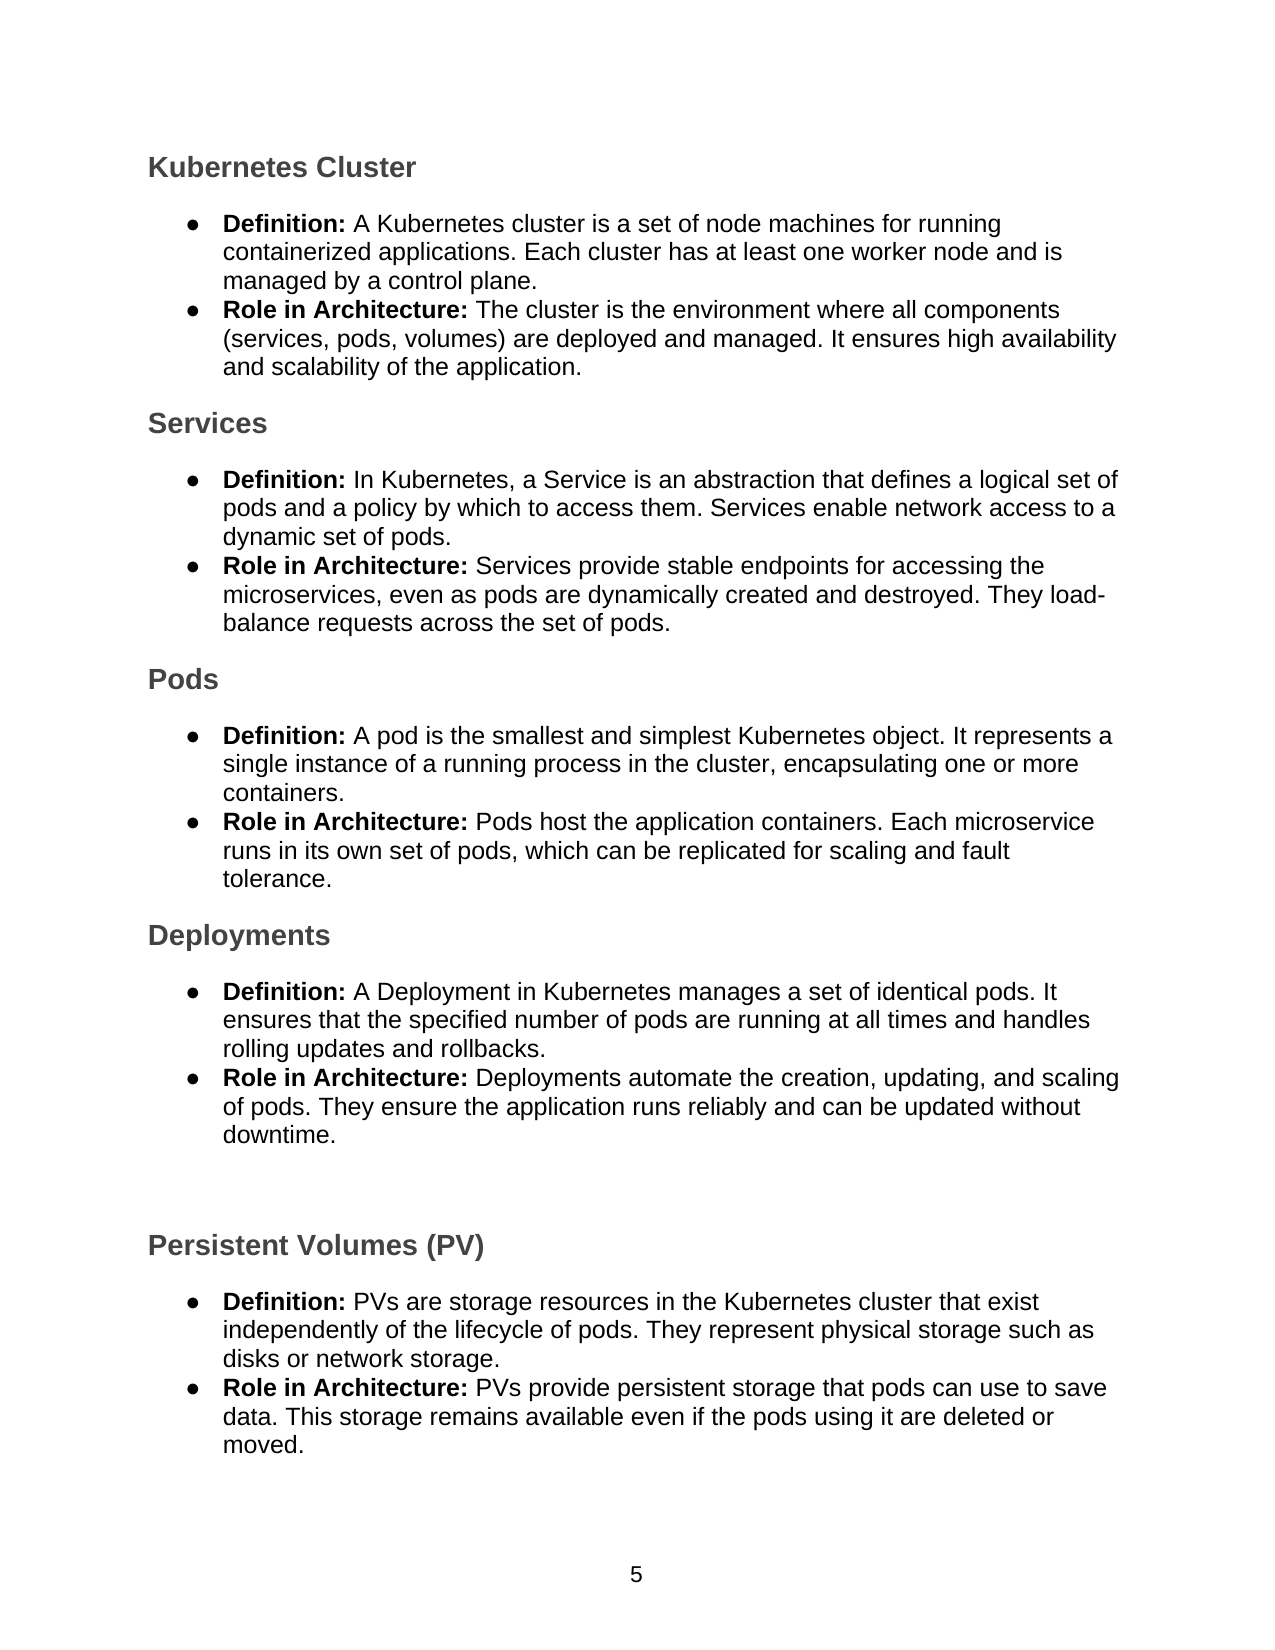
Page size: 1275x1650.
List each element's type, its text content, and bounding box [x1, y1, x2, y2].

subtitle Pods [148, 662, 1124, 696]
subtitle Services [148, 406, 1124, 439]
subtitle Deployments [148, 918, 1124, 952]
list Role in Architecture: Pods host the application containers. Each microservice runs in its own set of pods, which can be replicated for scaling and fault tolerance. [185, 807, 1125, 893]
list Role in Architecture: Deployments automate the creation, updating, and scaling of pods. They ensure the application runs reliably and can be updated without downtime. [185, 1063, 1125, 1149]
list Definition: A Kubernetes cluster is a set of node machines for running containerized applications. Each cluster has at least one worker node and is managed by a control plane. [185, 208, 1125, 295]
list Definition: In Kubernetes, a Service is an abstraction that defines a logical set of pods and a policy by which to access them. Services enable network access to a dynamic set of pods. [185, 464, 1125, 551]
list Role in Architecture: The cluster is the environment where all components (services, pods, volumes) are deployed and managed. It ensures high availability and scalability of the application. [185, 295, 1125, 381]
subtitle Persistent Volumes (PV) [148, 1228, 1125, 1261]
subtitle Kubernetes Cluster [148, 150, 1124, 183]
list Definition: A Deployment in Kubernetes manages a set of identical pods. It ensures that the specified number of pods are running at all times and handles rolling updates and rollbacks. [185, 977, 1125, 1063]
list Definition: A pod is the smallest and simplest Kubernetes object. It represents a single instance of a running process in the cluster, encapsulating one or more containers. [185, 721, 1125, 807]
list Definition: PVs are storage resources in the Kubernetes cluster that exist independently of the lifecycle of pods. They represent physical storage such as disks or network storage. [185, 1286, 1125, 1373]
list Role in Architecture: PVs provide persistent storage that pods can use to save data. This storage remains available even if the pods using it are deleted or moved. [185, 1373, 1125, 1459]
list Role in Architecture: Services provide stable endpoints for accessing the microservices, even as pods are dynamically created and destroyed. They load-balance requests across the set of pods. [185, 551, 1125, 637]
